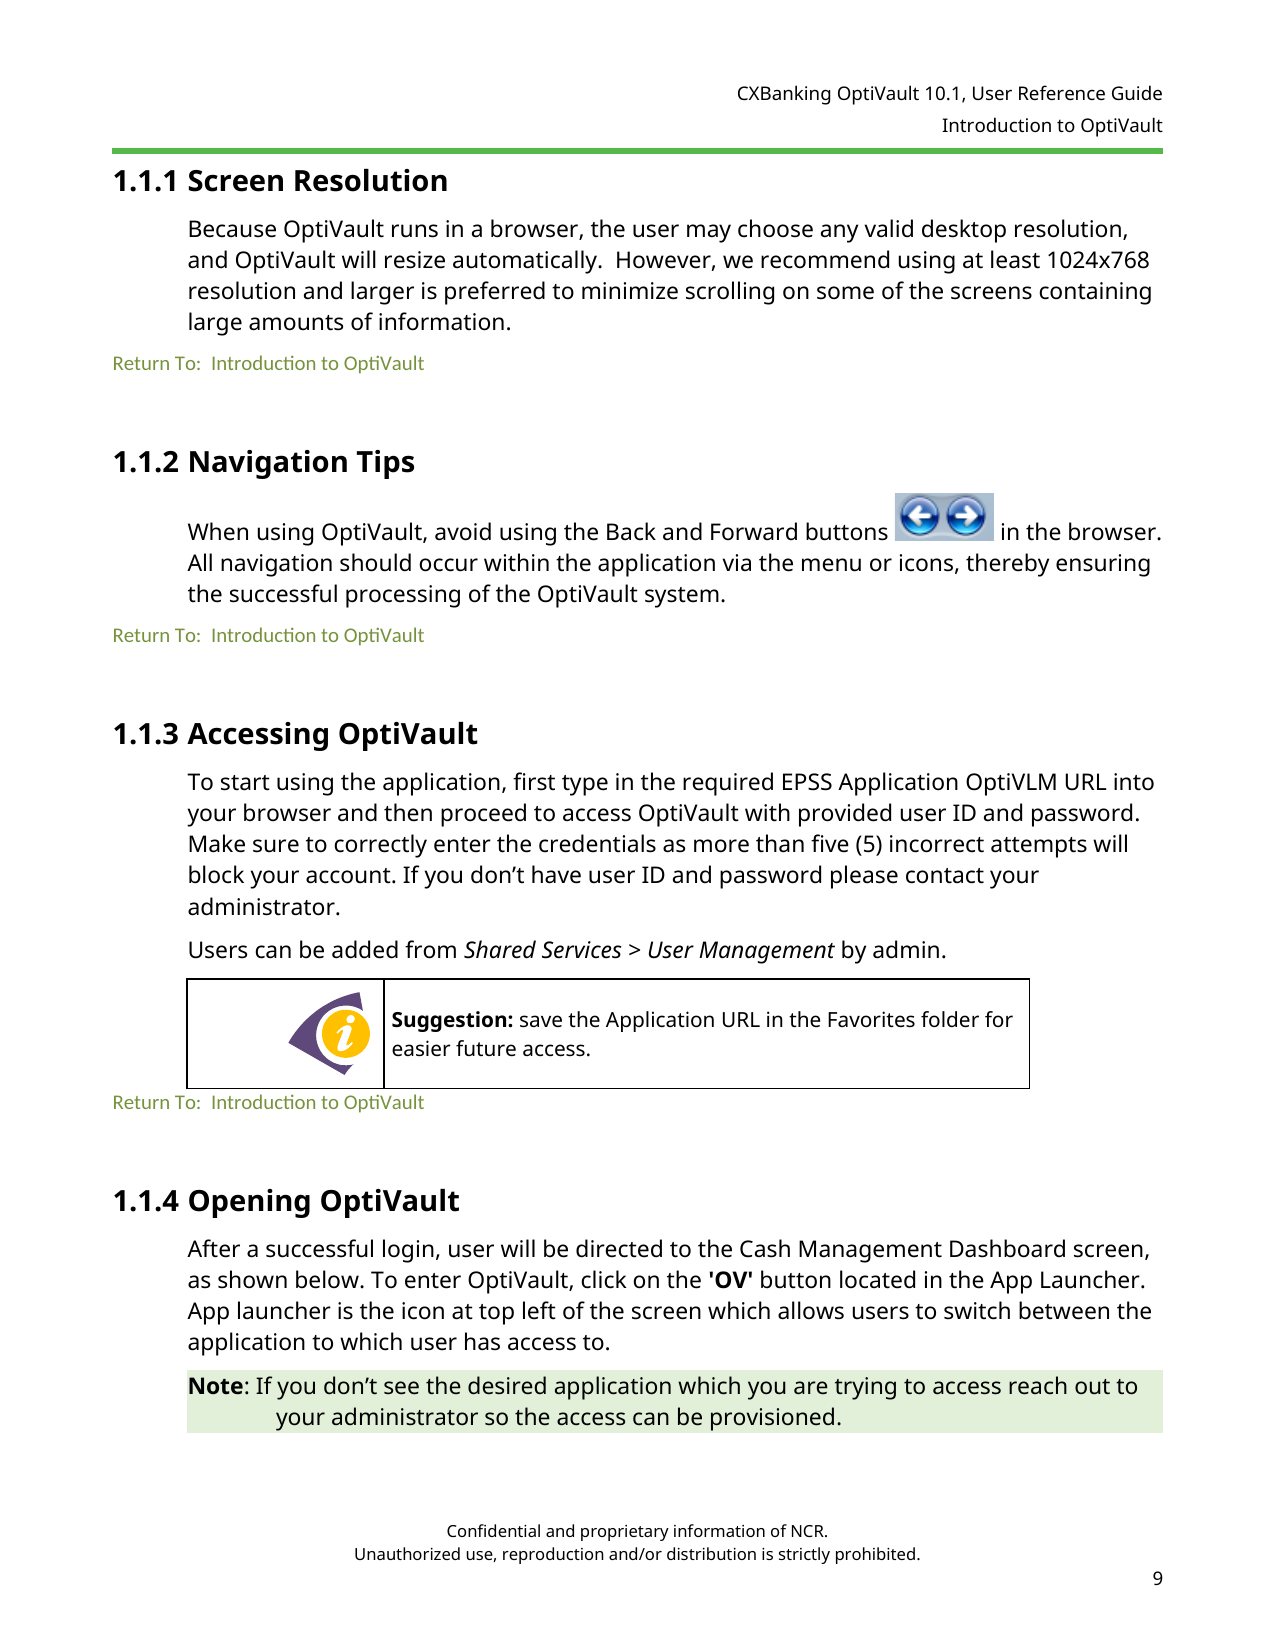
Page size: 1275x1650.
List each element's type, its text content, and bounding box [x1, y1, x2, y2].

picture [894, 493, 994, 541]
text Return To: Introduction to OptiVault [112, 622, 1163, 648]
subtitle Navigation Tips [112, 441, 1163, 481]
text To start using the application, first type in the required EPSS Application OptiVLM URL into your browser and then proceed to access OptiVault with provided user ID and password. Make sure to correctly enter the credentials as more than five (5) incorrect attempts will block your account. If you don’t have user ID and password please contact your administrator. [187, 766, 1163, 922]
text When using OptiVault, avoid using the Back and Forward buttons in the browser. All navigation should occur within the application via the menu or icons, thereby ensuring the successful processing of the OptiVault system. [187, 493, 1163, 610]
text Note: If you don’t see the desired application which you are trying to access reach out to your administrator so the access can be provisioned. [187, 1370, 1163, 1433]
subtitle Opening OptiVault [112, 1180, 1163, 1220]
text Users can be added from Shared Services > User Management by admin. [187, 934, 1163, 966]
subtitle Accessing OptiVault [112, 713, 1163, 753]
text Because OptiVault runs in a browser, the user may choose any valid desktop resolution, and OptiVault will resize automatically. However, we recommend using at least 1024x768 resolution and larger is preferred to minimize scrolling on some of the screens containing large amounts of information. [187, 212, 1163, 337]
text Return To: Introduction to OptiVault [112, 1089, 1163, 1114]
table_header [188, 980, 383, 1088]
subtitle Screen Resolution [112, 160, 1163, 200]
text Return To: Introduction to OptiVault [112, 350, 1163, 375]
text After a successful login, user will be directed to the Cash Management Dashboard screen, as shown below. To enter OptiVault, click on the 'OV' button located in the App Launcher. App launcher is the icon at top left of the screen which allows users to switch between the application to which user has access to. [187, 1233, 1163, 1358]
table_header Suggestion: save the Application URL in the Favorites folder for easier future access. [385, 980, 1029, 1088]
